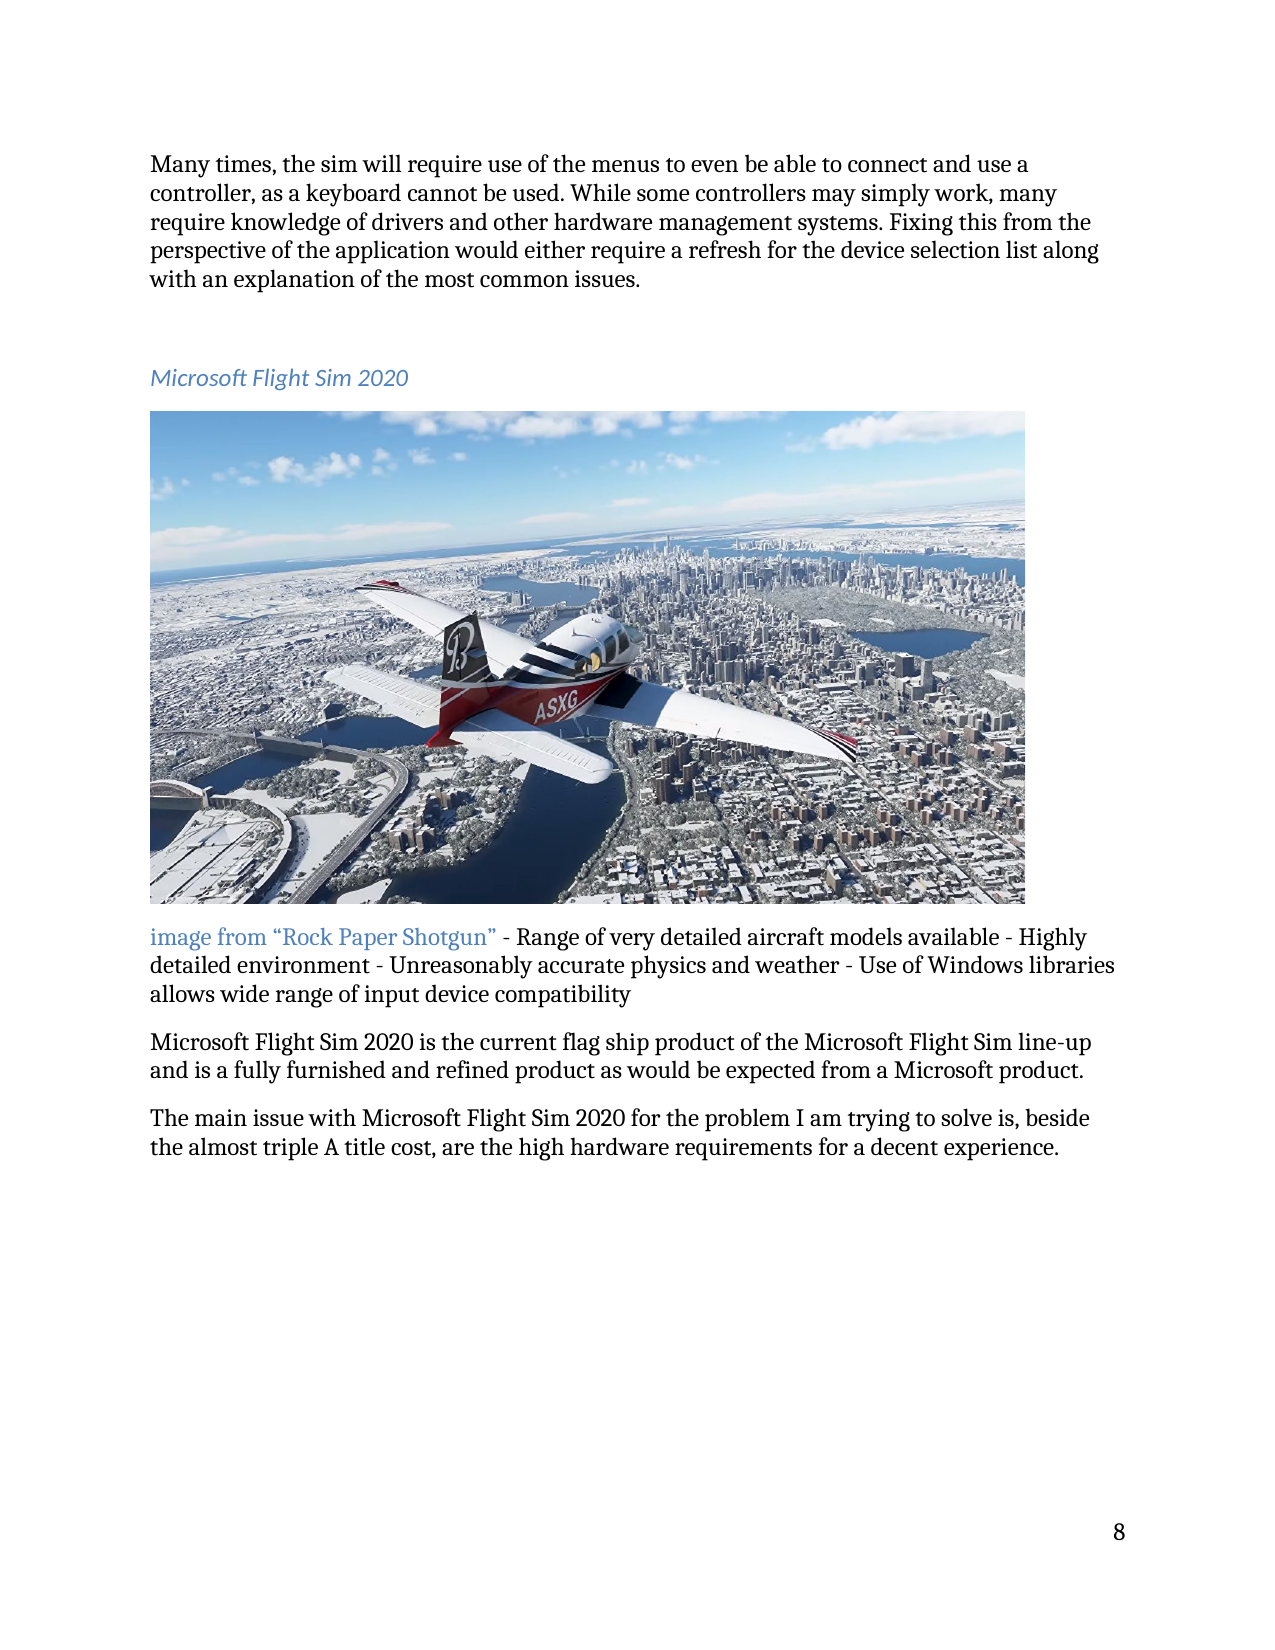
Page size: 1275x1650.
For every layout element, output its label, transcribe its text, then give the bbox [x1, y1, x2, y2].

picture [150, 411, 1025, 904]
text image from “Rock Paper Shotgun” - Range of very detailed aircraft models available - Highly detailed environment - Unreasonably accurate physics and weather - Use of Windows libraries allows wide range of input device compatibility [150, 923, 1125, 1009]
subtitle Microsoft Flight Sim 2020 [150, 362, 1125, 393]
text Many times, the sim will require use of the menus to even be able to connect and use a controller, as a keyboard cannot be used. While some controllers may simply work, many require knowledge of drivers and other hardware management systems. Fixing this from the perspective of the application would either require a refresh for the device selection list along with an explanation of the most common issues. [150, 150, 1125, 294]
text Microsoft Flight Sim 2020 is the current flag ship product of the Microsoft Flight Sim line-up and is a fully furnished and refined product as would be expected from a Microsoft product. [150, 1028, 1125, 1085]
text The main issue with Microsoft Flight Sim 2020 for the problem I am trying to solve is, beside the almost triple A title cost, are the high hardware requirements for a decent experience. [150, 1104, 1125, 1161]
